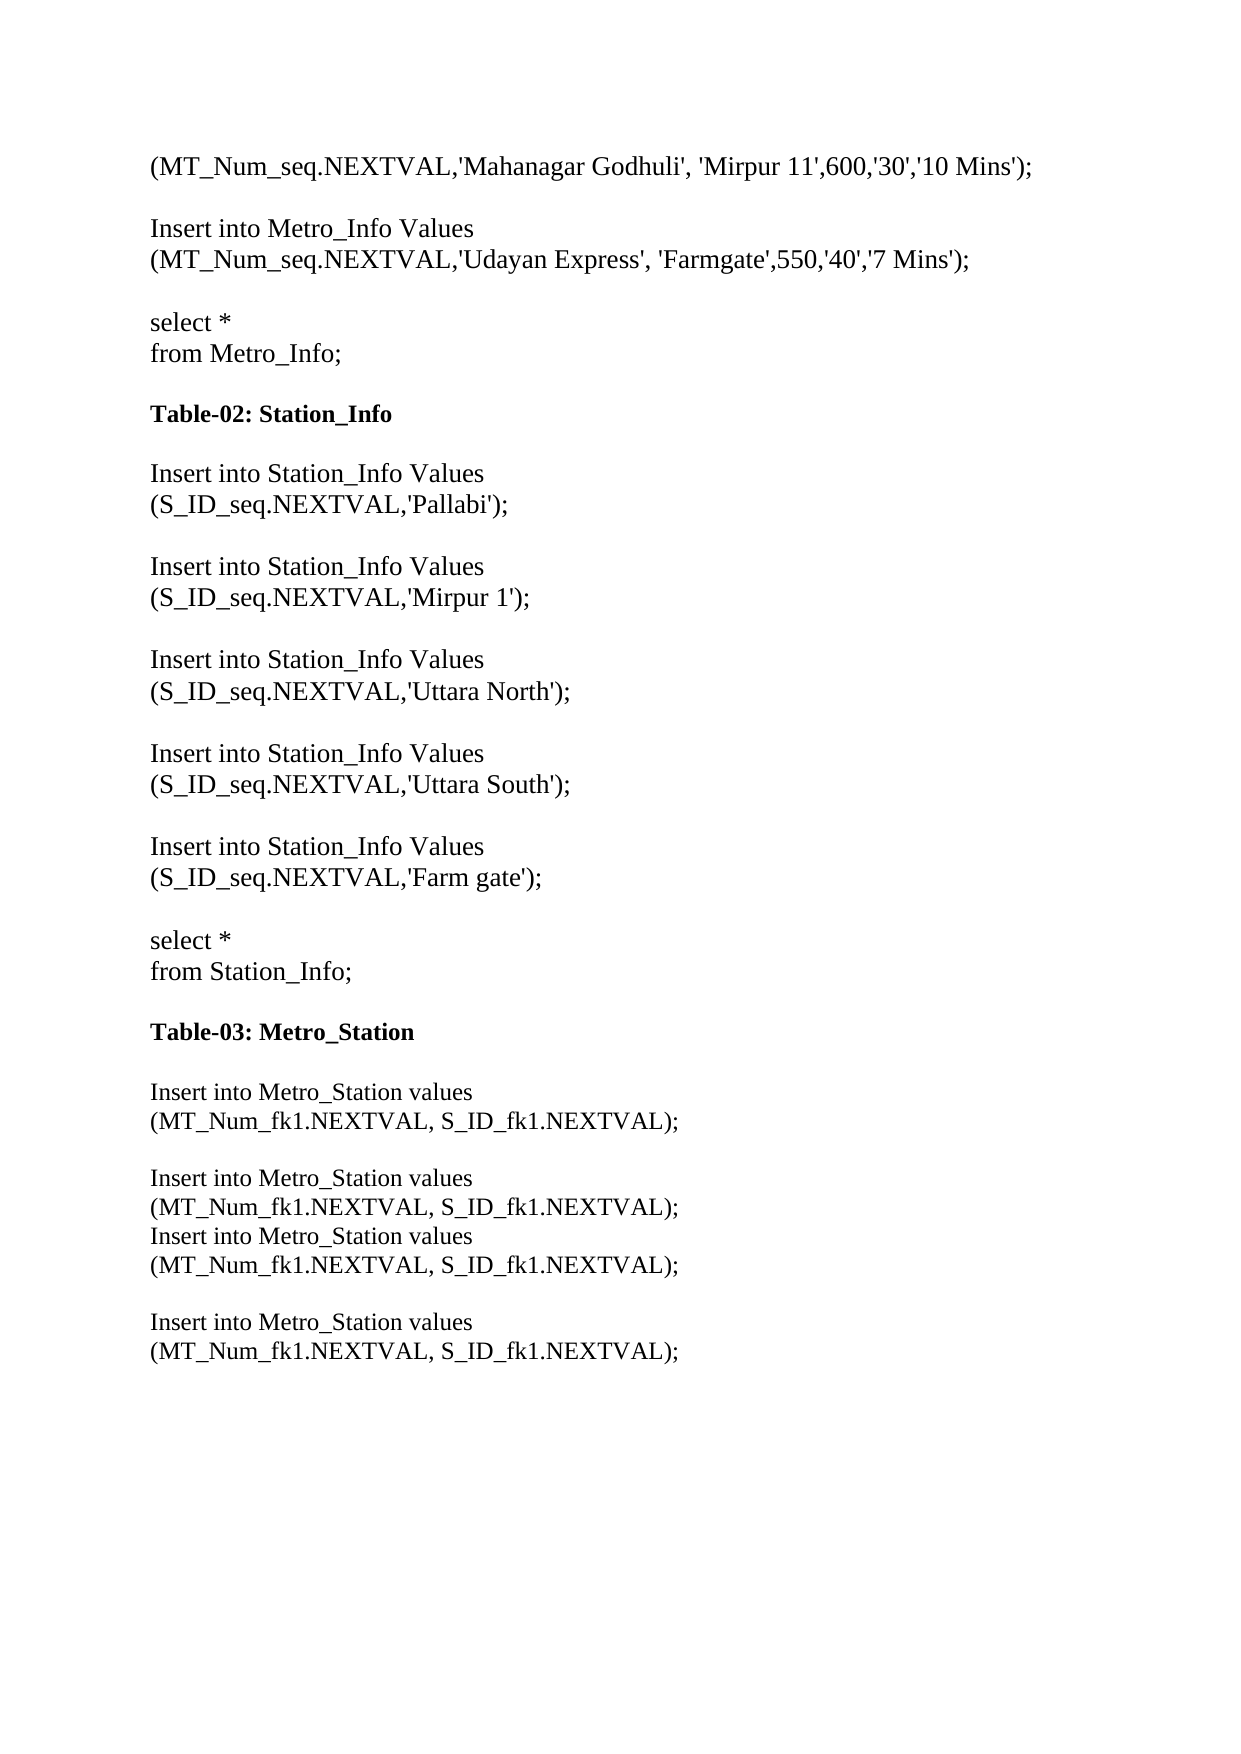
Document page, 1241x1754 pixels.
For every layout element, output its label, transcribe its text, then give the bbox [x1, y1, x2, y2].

text Insert into Metro_Station values [150, 1077, 1090, 1106]
text (MT_Num_seq.NEXTVAL,'Udayan Express', 'Farmgate',550,'40','7 Mins'); [150, 243, 1090, 274]
text Table-03: Metro_Station [150, 1017, 1090, 1046]
text (MT_Num_fk1.NEXTVAL, S_ID_fk1.NEXTVAL); [150, 1192, 1090, 1221]
text (S_ID_seq.NEXTVAL,'Uttara South'); [150, 768, 1090, 799]
text (MT_Num_fk1.NEXTVAL, S_ID_fk1.NEXTVAL); [150, 1250, 1090, 1278]
text select * [150, 306, 1090, 337]
text (S_ID_seq.NEXTVAL,'Farm gate'); [150, 862, 1090, 893]
text (S_ID_seq.NEXTVAL,'Mirpur 1'); [150, 581, 1090, 612]
text Insert into Station_Info Values [150, 643, 1090, 675]
text (S_ID_seq.NEXTVAL,'Pallabi'); [150, 488, 1090, 519]
text from Metro_Info; [150, 337, 1090, 368]
text Insert into Station_Info Values [150, 737, 1090, 768]
text Insert into Metro_Station values [150, 1163, 1090, 1192]
text Insert into Metro_Info Values [150, 212, 1090, 243]
text (MT_Num_fk1.NEXTVAL, S_ID_fk1.NEXTVAL); [150, 1336, 1090, 1365]
text select * [150, 924, 1090, 955]
text Insert into Station_Info Values [150, 457, 1090, 488]
text Insert into Station_Info Values [150, 830, 1090, 862]
text Insert into Metro_Station values [150, 1307, 1090, 1336]
text Table-02: Station_Info [150, 399, 1090, 428]
text (MT_Num_fk1.NEXTVAL, S_ID_fk1.NEXTVAL); [150, 1106, 1090, 1135]
text (MT_Num_seq.NEXTVAL,'Mahanagar Godhuli', 'Mirpur 11',600,'30','10 Mins'); [150, 150, 1090, 181]
text Insert into Station_Info Values [150, 550, 1090, 581]
text Insert into Metro_Station values [150, 1221, 1090, 1250]
text (S_ID_seq.NEXTVAL,'Uttara North'); [150, 675, 1090, 706]
text from Station_Info; [150, 955, 1090, 986]
